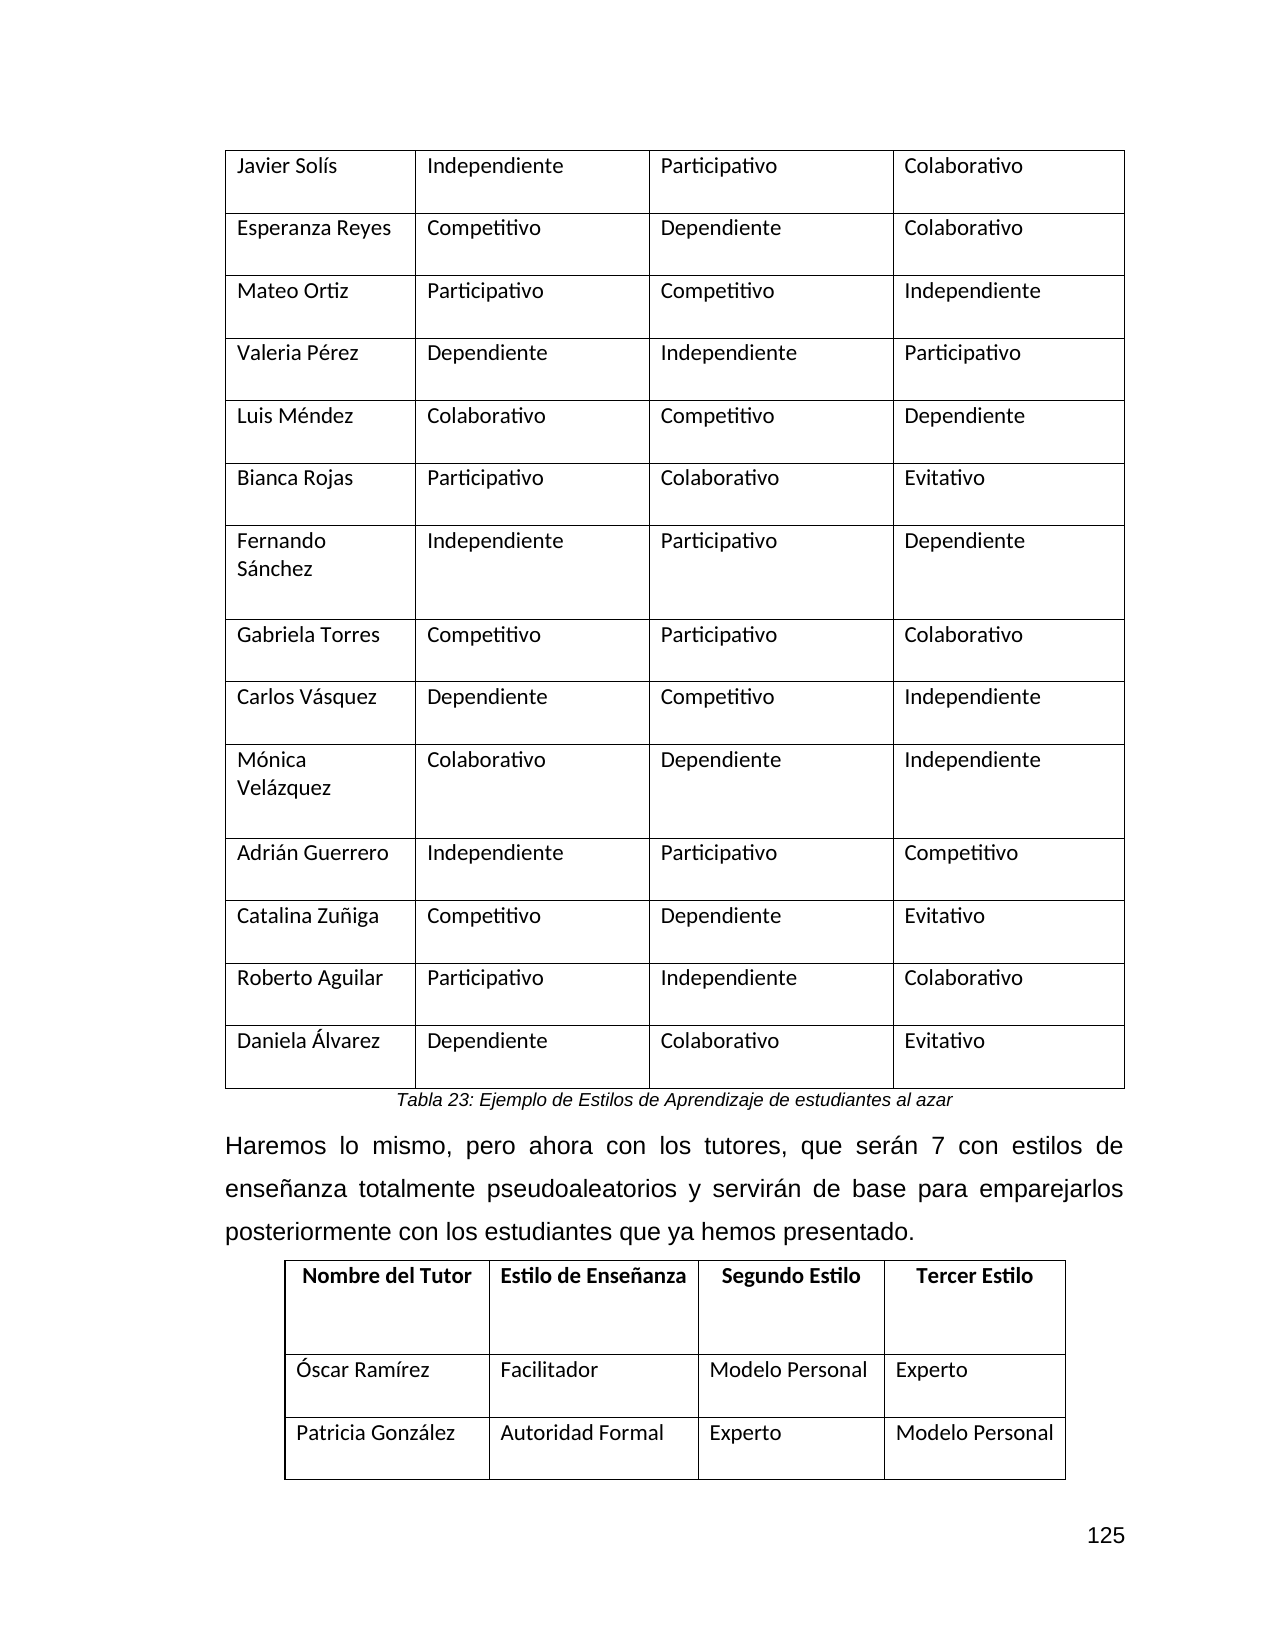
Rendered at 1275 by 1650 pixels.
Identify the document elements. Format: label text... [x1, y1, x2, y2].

table_cell Dependiente [416, 1026, 649, 1087]
table_cell Daniela Álvarez [226, 1026, 415, 1087]
table_cell Roberto Aguilar [226, 964, 415, 1025]
table_cell Participativo [650, 839, 893, 900]
table_cell Participativo [650, 526, 893, 619]
table_cell Competitivo [650, 276, 893, 337]
table_cell Mónica Velázquez [226, 745, 415, 837]
table_cell Independiente [416, 151, 649, 212]
table_cell Dependiente [894, 401, 1124, 462]
table_cell Colaborativo [894, 964, 1124, 1025]
table_header Segundo Estilo [699, 1261, 884, 1354]
table_header Nombre del Tutor [286, 1261, 489, 1354]
table_cell Modelo Personal [885, 1418, 1065, 1479]
text Haremos lo mismo, pero ahora con los tutores, que serán 7 con estilos de enseñanza totalmente pseudoaleatorios y servirán de base para emparejarlos posteriormente con los estudiantes que ya hemos presentado. [225, 1131, 1125, 1246]
table_cell Competitivo [650, 682, 893, 744]
table_cell Independiente [650, 964, 893, 1025]
table_cell Dependiente [650, 901, 893, 962]
table_cell Valeria Pérez [226, 339, 415, 400]
table_cell Javier Solís [226, 151, 415, 212]
table_cell Fernando Sánchez [226, 526, 415, 619]
table_cell Independiente [894, 682, 1124, 744]
table_cell Patricia González [286, 1418, 489, 1479]
table_cell Evitativo [894, 901, 1124, 962]
table_cell Mateo Ortiz [226, 276, 415, 337]
table_cell Facilitador [490, 1355, 698, 1417]
table_cell Competitivo [650, 401, 893, 462]
table_cell Modelo Personal [699, 1355, 884, 1417]
table_cell Gabriela Torres [226, 620, 415, 681]
table_header Tercer Estilo [885, 1261, 1065, 1354]
table_cell Colaborativo [416, 745, 649, 837]
table_cell Independiente [894, 276, 1124, 337]
table_cell Colaborativo [650, 464, 893, 525]
text Tabla 23: Ejemplo de Estilos de Aprendizaje de estudiantes al azar [225, 1089, 1125, 1110]
table_cell Independiente [894, 745, 1124, 837]
table_cell Competitivo [416, 901, 649, 962]
table_cell Dependiente [650, 214, 893, 275]
table_cell Independiente [650, 339, 893, 400]
table_cell Colaborativo [416, 401, 649, 462]
table_cell Participativo [416, 964, 649, 1025]
table_cell Dependiente [416, 682, 649, 744]
table_cell Participativo [650, 151, 893, 212]
table_cell Dependiente [416, 339, 649, 400]
table_cell Esperanza Reyes [226, 214, 415, 275]
table_cell Evitativo [894, 464, 1124, 525]
table_cell Competitivo [894, 839, 1124, 900]
table_header Estilo de Enseñanza [490, 1261, 698, 1354]
table_cell Dependiente [650, 745, 893, 837]
table_cell Óscar Ramírez [286, 1355, 489, 1417]
table_cell Participativo [650, 620, 893, 681]
table_cell Independiente [416, 526, 649, 619]
table_cell Participativo [894, 339, 1124, 400]
table_cell Independiente [416, 839, 649, 900]
table_cell Luis Méndez [226, 401, 415, 462]
table_cell Carlos Vásquez [226, 682, 415, 744]
table_cell Colaborativo [894, 214, 1124, 275]
table_cell Dependiente [894, 526, 1124, 619]
table_cell Competitivo [416, 620, 649, 681]
table_cell Evitativo [894, 1026, 1124, 1087]
table_cell Experto [885, 1355, 1065, 1417]
table_cell Participativo [416, 464, 649, 525]
table_cell Colaborativo [650, 1026, 893, 1087]
table_cell Colaborativo [894, 620, 1124, 681]
table_cell Competitivo [416, 214, 649, 275]
table_cell Colaborativo [894, 151, 1124, 212]
table_cell Experto [699, 1418, 884, 1479]
table_cell Catalina Zuñiga [226, 901, 415, 962]
table_cell Adrián Guerrero [226, 839, 415, 900]
table_cell Autoridad Formal [490, 1418, 698, 1479]
table_cell Participativo [416, 276, 649, 337]
table_cell Bianca Rojas [226, 464, 415, 525]
